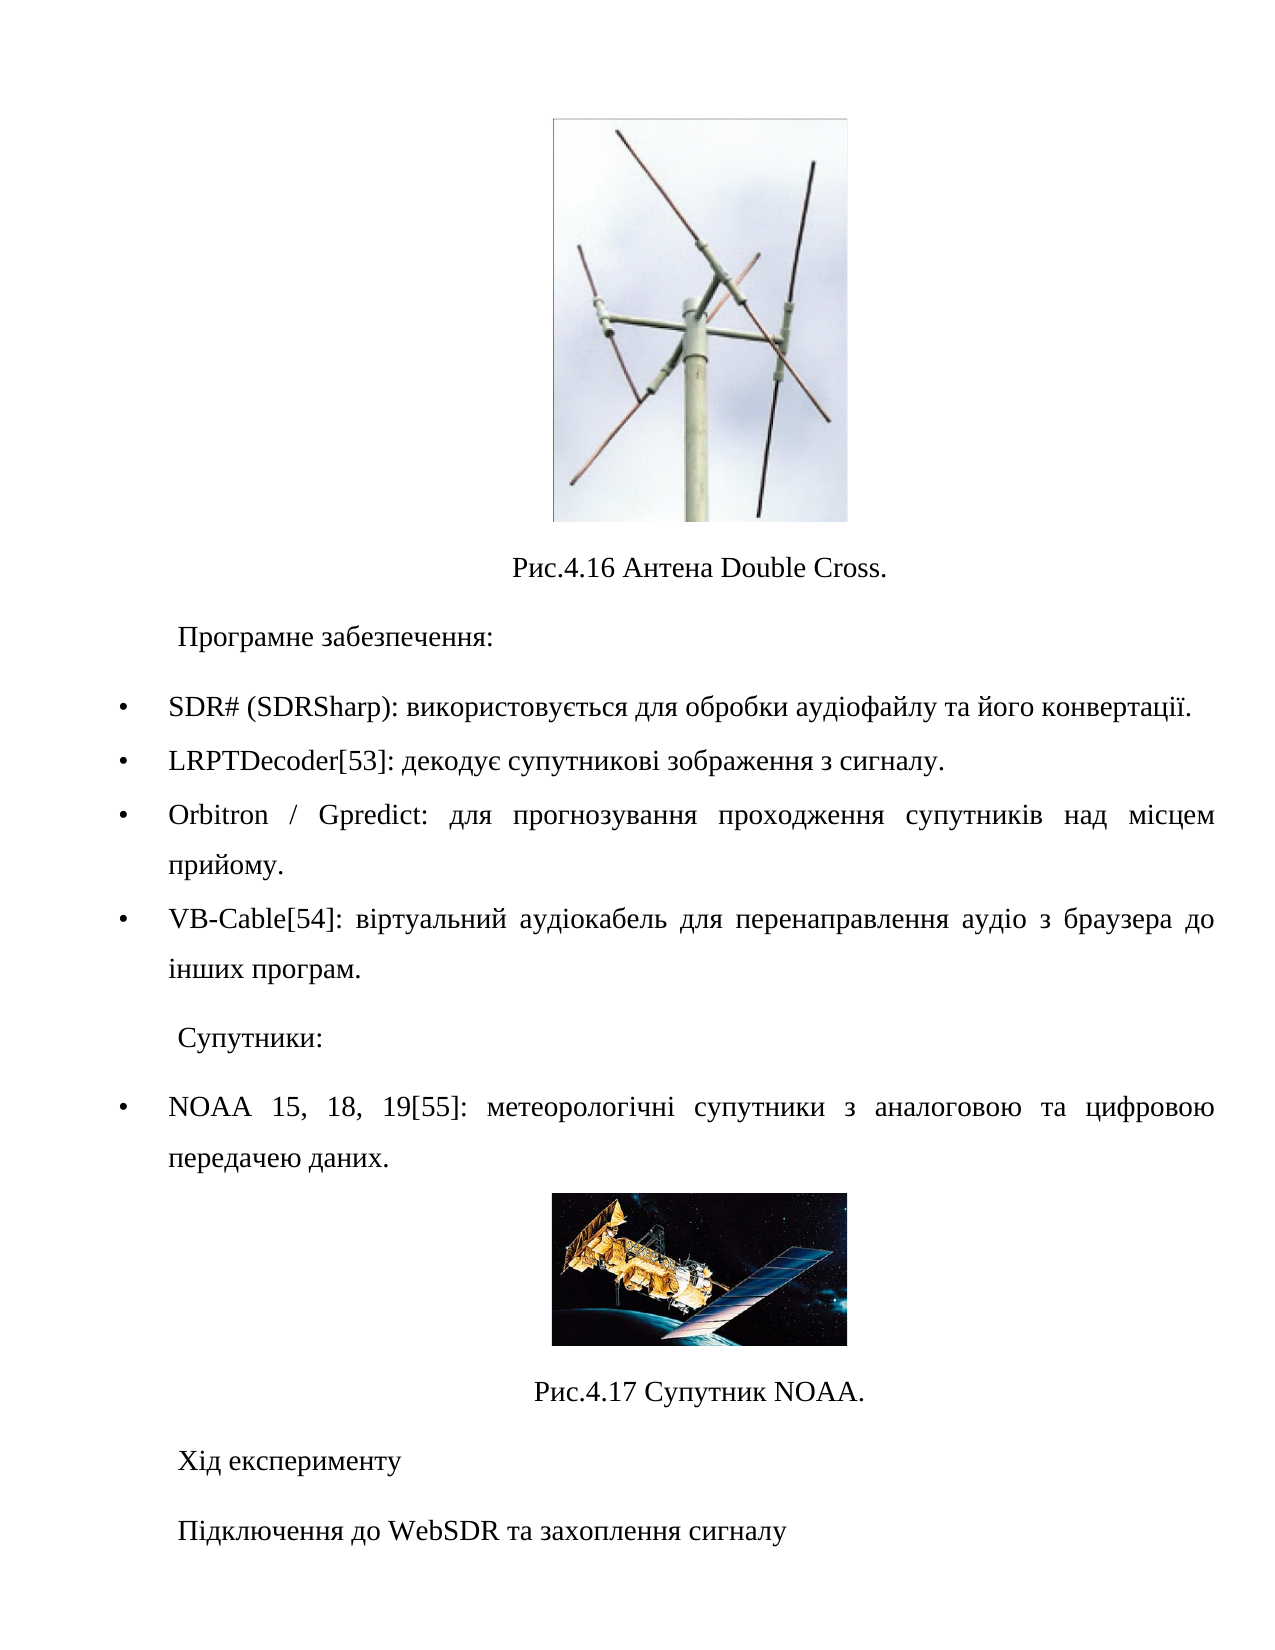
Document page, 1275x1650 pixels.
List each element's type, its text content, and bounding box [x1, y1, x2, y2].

picture [551, 118, 848, 522]
list NOAA 15, 18, 19[55]: метеорологічні супутники з аналоговою та цифровою передачею даних. [118, 1089, 1216, 1173]
picture [551, 1193, 848, 1346]
list LRPTDecoder[53]: декодує супутникові зображення з сигналу. [118, 743, 1216, 776]
text Хід експерименту [118, 1443, 1216, 1477]
list VB-Cable[54]: віртуальний аудіокабель для перенаправлення аудіо з браузера до інших програм. [118, 901, 1216, 985]
text Підключення до WebSDR та захоплення сигналу [118, 1513, 1216, 1546]
picture [840, 1300, 848, 1311]
text Рис.4.16 Антена Double Cross. [118, 551, 1216, 584]
text Рис.4.17 Супутник NOAA. [118, 1374, 1216, 1408]
text Супутники: [118, 1021, 1216, 1054]
list Orbitron / Gpredict: для прогнозування проходження супутників над місцем прийому. [118, 797, 1216, 881]
text Програмне забезпечення: [118, 619, 1216, 653]
list SDR# (SDRSharp): використовується для обробки аудіофайлу та його конвертації. [118, 689, 1216, 722]
